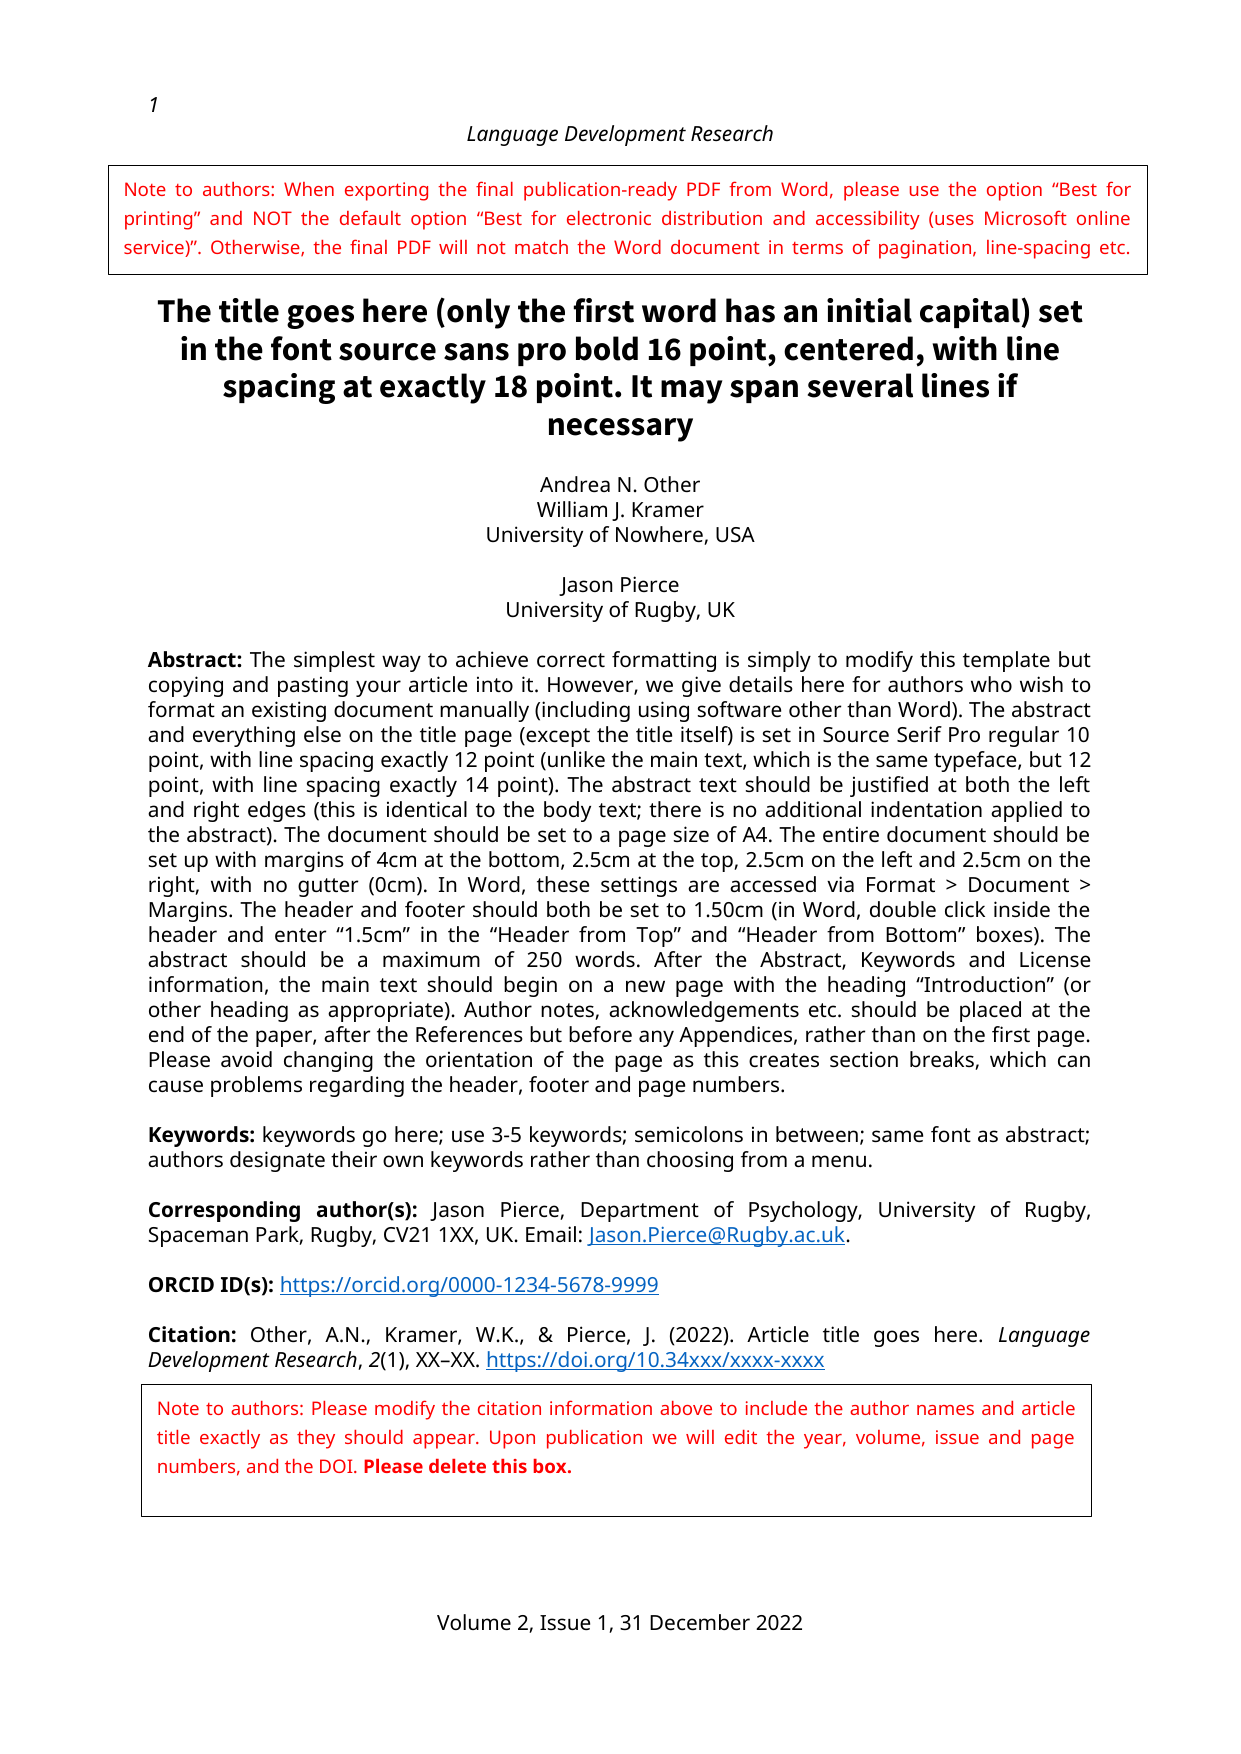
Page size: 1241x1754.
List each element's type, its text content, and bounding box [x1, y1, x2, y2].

text Corresponding author(s): Jason Pierce, Department of Psychology, University of Rugby, Spaceman Park, Rugby, CV21 1XX, UK. Email: Jason.Pierce@Rugby.ac.uk. [148, 1197, 1092, 1247]
text Andrea N. Other [148, 472, 1092, 497]
text Citation: Other, A.N., Kramer, W.K., & Pierce, J. (2022). Article title goes here. Language Development Research, 2(1), XX–XX. https://doi.org/10.34xxx/xxxx-xxxx [148, 1322, 1092, 1372]
text Keywords: keywords go here; use 3-5 keywords; semicolons in between; same font as abstract; authors designate their own keywords rather than choosing from a menu. [148, 1122, 1092, 1172]
text William J. Kramer [148, 497, 1092, 522]
text Abstract: The simplest way to achieve correct formatting is simply to modify this template but copying and pasting your article into it. However, we give details here for authors who wish to format an existing document manually (including using software other than Word). The abstract and everything else on the title page (except the title itself) is set in Source Serif Pro regular 10 point, with line spacing exactly 12 point (unlike the main text, which is the same typeface, but 12 point, with line spacing exactly 14 point). The abstract text should be justified at both the left and right edges (this is identical to the body text; there is no additional indentation applied to the abstract). The document should be set to a page size of A4. The entire document should be set up with margins of 4cm at the bottom, 2.5cm at the top, 2.5cm on the left and 2.5cm on the right, with no gutter (0cm). In Word, these settings are accessed via Format > Document > Margins. The header and footer should both be set to 1.50cm (in Word, double click inside the header and enter “1.5cm” in the “Header from Top” and “Header from Bottom” boxes). The abstract should be a maximum of 250 words. After the Abstract, Keywords and License information, the main text should begin on a new page with the heading “Introduction” (or other heading as appropriate). Author notes, acknowledgements etc. should be placed at the end of the paper, after the References but before any Appendices, rather than on the first page. Please avoid changing the orientation of the page as this creates section breaks, which can cause problems regarding the header, footer and page numbers. [148, 647, 1092, 1097]
text University of Nowhere, USA [148, 522, 1092, 547]
text Jason Pierce [148, 572, 1092, 597]
text ORCID ID(s): https://orcid.org/0000-1234-5678-9999 [148, 1272, 1092, 1297]
text University of Rugby, UK [148, 597, 1092, 622]
title The title goes here (only the first word has an initial capital) set in the font source sans pro bold 16 point, centered, with line spacing at exactly 18 point. It may span several lines if necessary [148, 293, 1092, 443]
